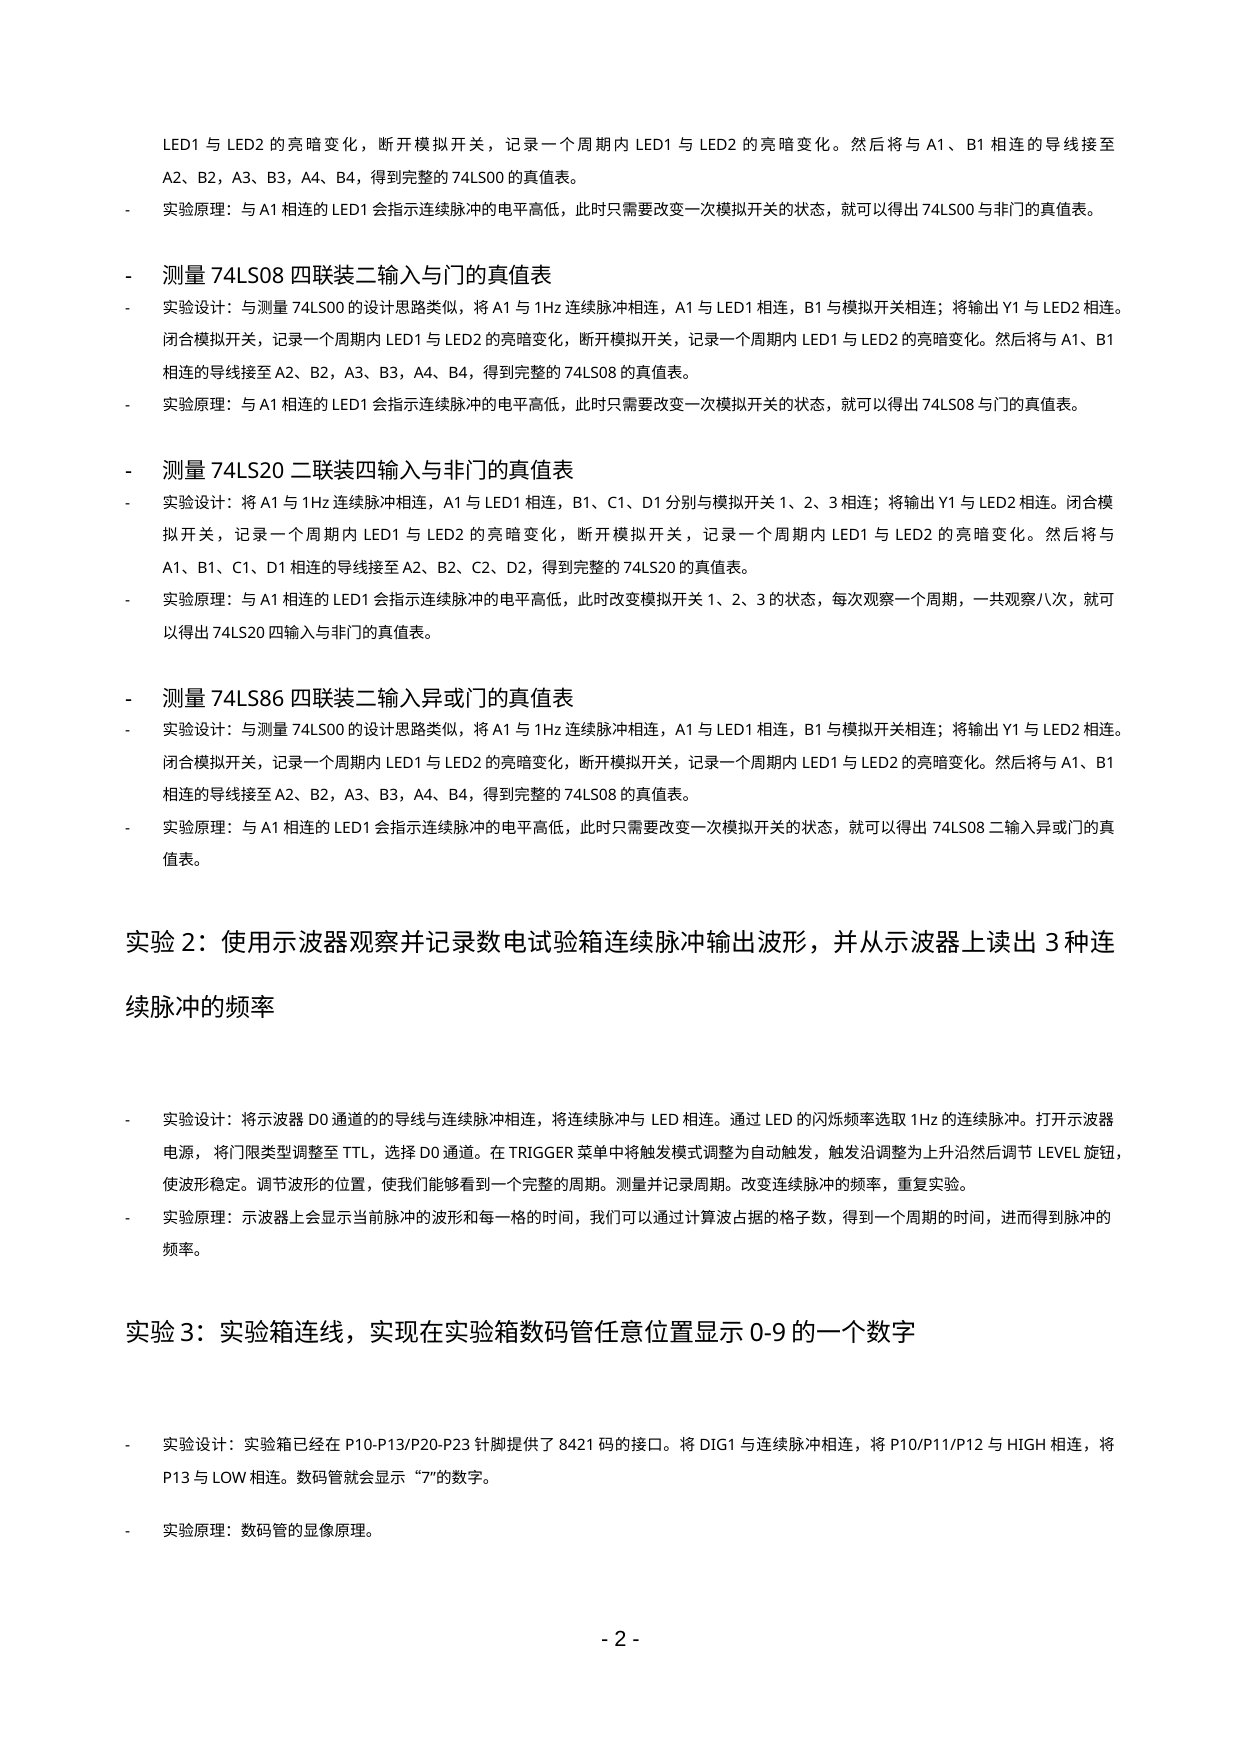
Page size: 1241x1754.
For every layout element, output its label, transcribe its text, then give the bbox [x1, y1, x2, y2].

list 实验原理：数码管的显像原理。 [125, 1493, 1115, 1558]
list 实验原理：与A1相连的LED1会指示连续脉冲的电平高低，此时只需要改变一次模拟开关的状态，就可以得出74LS08二输入异或门的真值表。 [125, 810, 1115, 875]
list 实验设计：将A1与1Hz连续脉冲相连，A1与LED1相连，B1、C1、D1分别与模拟开关1、2、3相连；将输出Y1与LED2相连。闭合模拟开关，记录一个周期内LED1与LED2的亮暗变化，断开模拟开关，记录一个周期内LED1与LED2的亮暗变化。然后将与A1、B1、C1、D1相连的导线接至A2、B2、C2、D2，得到完整的74LS20的真值表。 [125, 485, 1115, 583]
list 实验设计：与测量74LS00的设计思路类似，将A1与1Hz连续脉冲相连，A1与LED1相连，B1与模拟开关相连；将输出Y1与LED2相连。闭合模拟开关，记录一个周期内LED1与LED2的亮暗变化，断开模拟开关，记录一个周期内LED1与LED2的亮暗变化。然后将与A1、B1相连的导线接至A2、B2，A3、B3，A4、B4，得到完整的74LS08的真值表。 [125, 290, 1115, 388]
text 实验2：使用示波器观察并记录数电试验箱连续脉冲输出波形，并从示波器上读出3种连续脉冲的频率 [125, 908, 1115, 1038]
list 测量74LS20 二联装四输入与非门的真值表 [125, 453, 1115, 485]
list 实验原理：示波器上会显示当前脉冲的波形和每一格的时间，我们可以通过计算波占据的格子数，得到一个周期的时间，进而得到脉冲的频率。 [125, 1200, 1115, 1265]
list 实验原理：与A1相连的LED1会指示连续脉冲的电平高低，此时只需要改变一次模拟开关的状态，就可以得出74LS08与门的真值表。 [125, 388, 1115, 420]
list 实验原理：与A1相连的LED1会指示连续脉冲的电平高低，此时只需要改变一次模拟开关的状态，就可以得出74LS00与非门的真值表。 [125, 193, 1115, 225]
list 实验设计：实验箱已经在P10-P13/P20-P23针脚提供了8421码的接口。将DIG1与连续脉冲相连，将P10/P11/P12与HIGH相连，将P13与LOW相连。数码管就会显示“7”的数字。 [125, 1428, 1115, 1493]
list 测量74LS08 四联装二输入与门的真值表 [125, 258, 1115, 290]
list 实验设计：与测量74LS00的设计思路类似，将A1与1Hz连续脉冲相连，A1与LED1相连，B1与模拟开关相连；将输出Y1与LED2相连。闭合模拟开关，记录一个周期内LED1与LED2的亮暗变化，断开模拟开关，记录一个周期内LED1与LED2的亮暗变化。然后将与A1、B1相连的导线接至A2、B2，A3、B3，A4、B4，得到完整的74LS08的真值表。 [125, 713, 1115, 810]
list 实验原理：与A1相连的LED1会指示连续脉冲的电平高低，此时改变模拟开关1、2、3的状态，每次观察一个周期，一共观察八次，就可以得出74LS20四输入与非门的真值表。 [125, 583, 1115, 648]
text 实验3：实验箱连线，实现在实验箱数码管任意位置显示0-9的一个数字 [125, 1298, 1115, 1363]
list 实验设计：将示波器D0通道的的导线与连续脉冲相连，将连续脉冲与LED相连。通过LED的闪烁频率选取1Hz的连续脉冲。打开示波器电源， 将门限类型调整至TTL，选择D0通道。在TRIGGER菜单中将触发模式调整为自动触发，触发沿调整为上升沿然后调节LEVEL旋钮，使波形稳定。调节波形的位置，使我们能够看到一个完整的周期。测量并记录周期。改变连续脉冲的频率，重复实验。 [125, 1103, 1115, 1200]
list 测量74LS86 四联装二输入异或门的真值表 [125, 680, 1115, 713]
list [125, 128, 1115, 193]
